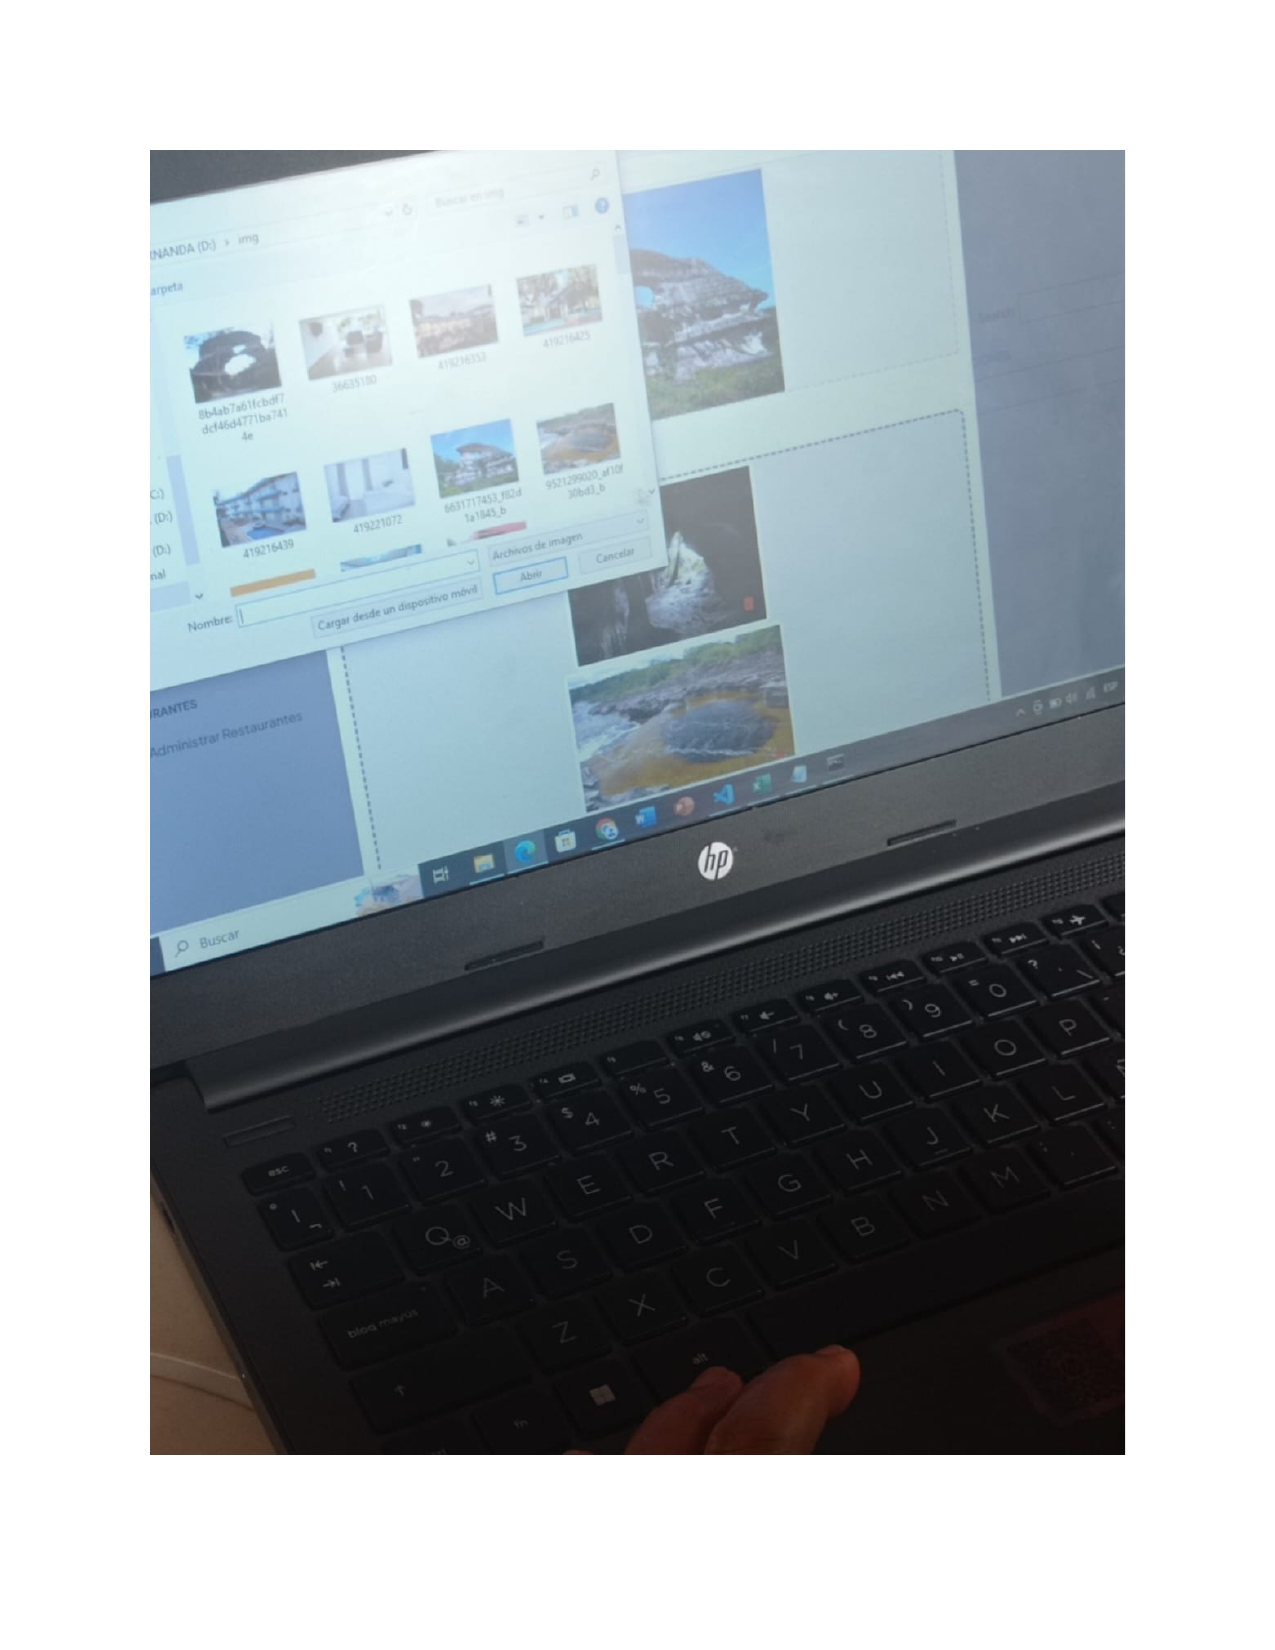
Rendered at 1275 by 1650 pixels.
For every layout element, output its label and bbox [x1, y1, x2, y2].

picture [150, 150, 1125, 1455]
